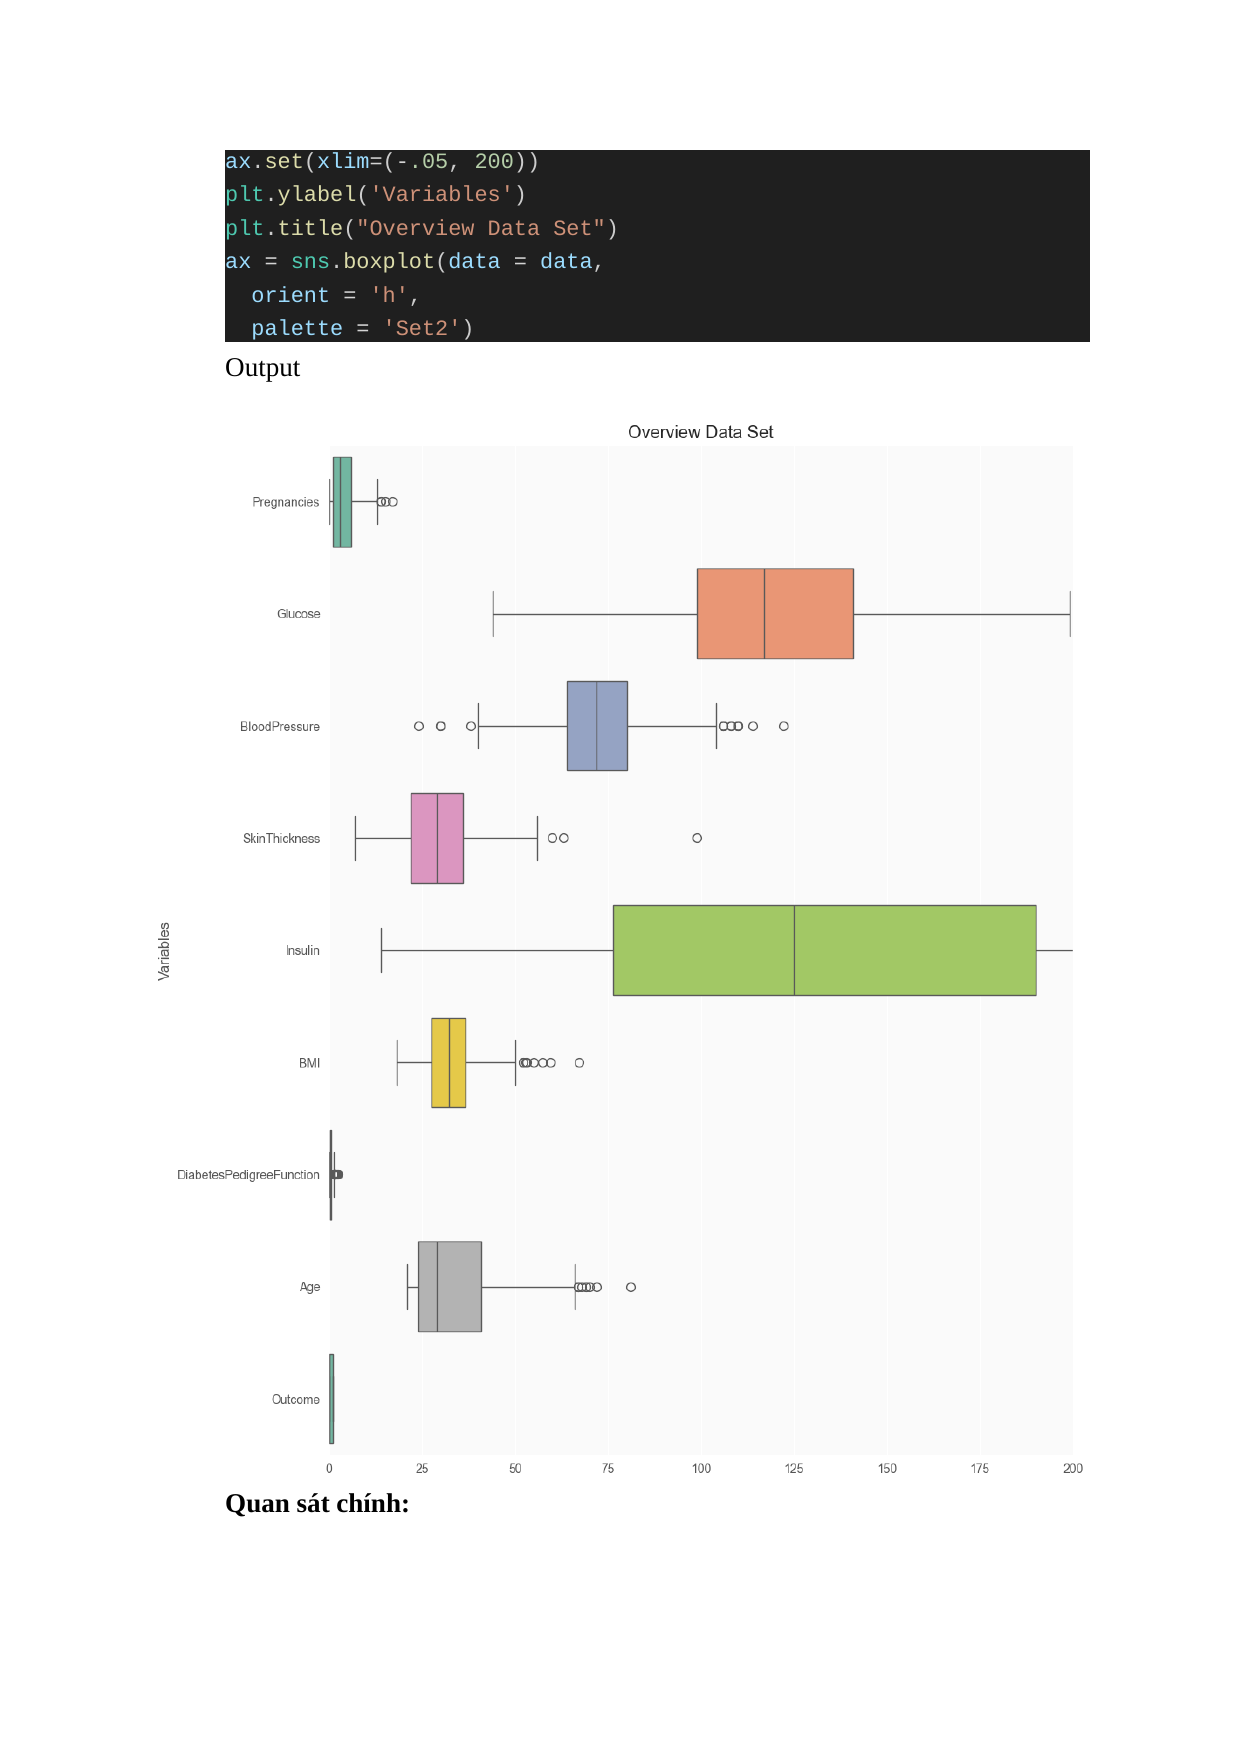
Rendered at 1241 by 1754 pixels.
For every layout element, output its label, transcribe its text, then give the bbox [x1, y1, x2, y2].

text plt.title("Overview Data Set") [225, 217, 1090, 242]
text plt.ylabel('Variables') [225, 183, 1090, 208]
text palette = 'Set2') [225, 317, 1090, 342]
text ax = sns.boxplot(data = data, [225, 250, 1090, 275]
text Output [150, 351, 1090, 382]
text Quan sát chính: [150, 1487, 1090, 1518]
picture [150, 416, 1091, 1484]
text ax.set(xlim=(-.05, 200)) [225, 150, 1090, 175]
text orient = 'h', [225, 284, 1090, 308]
